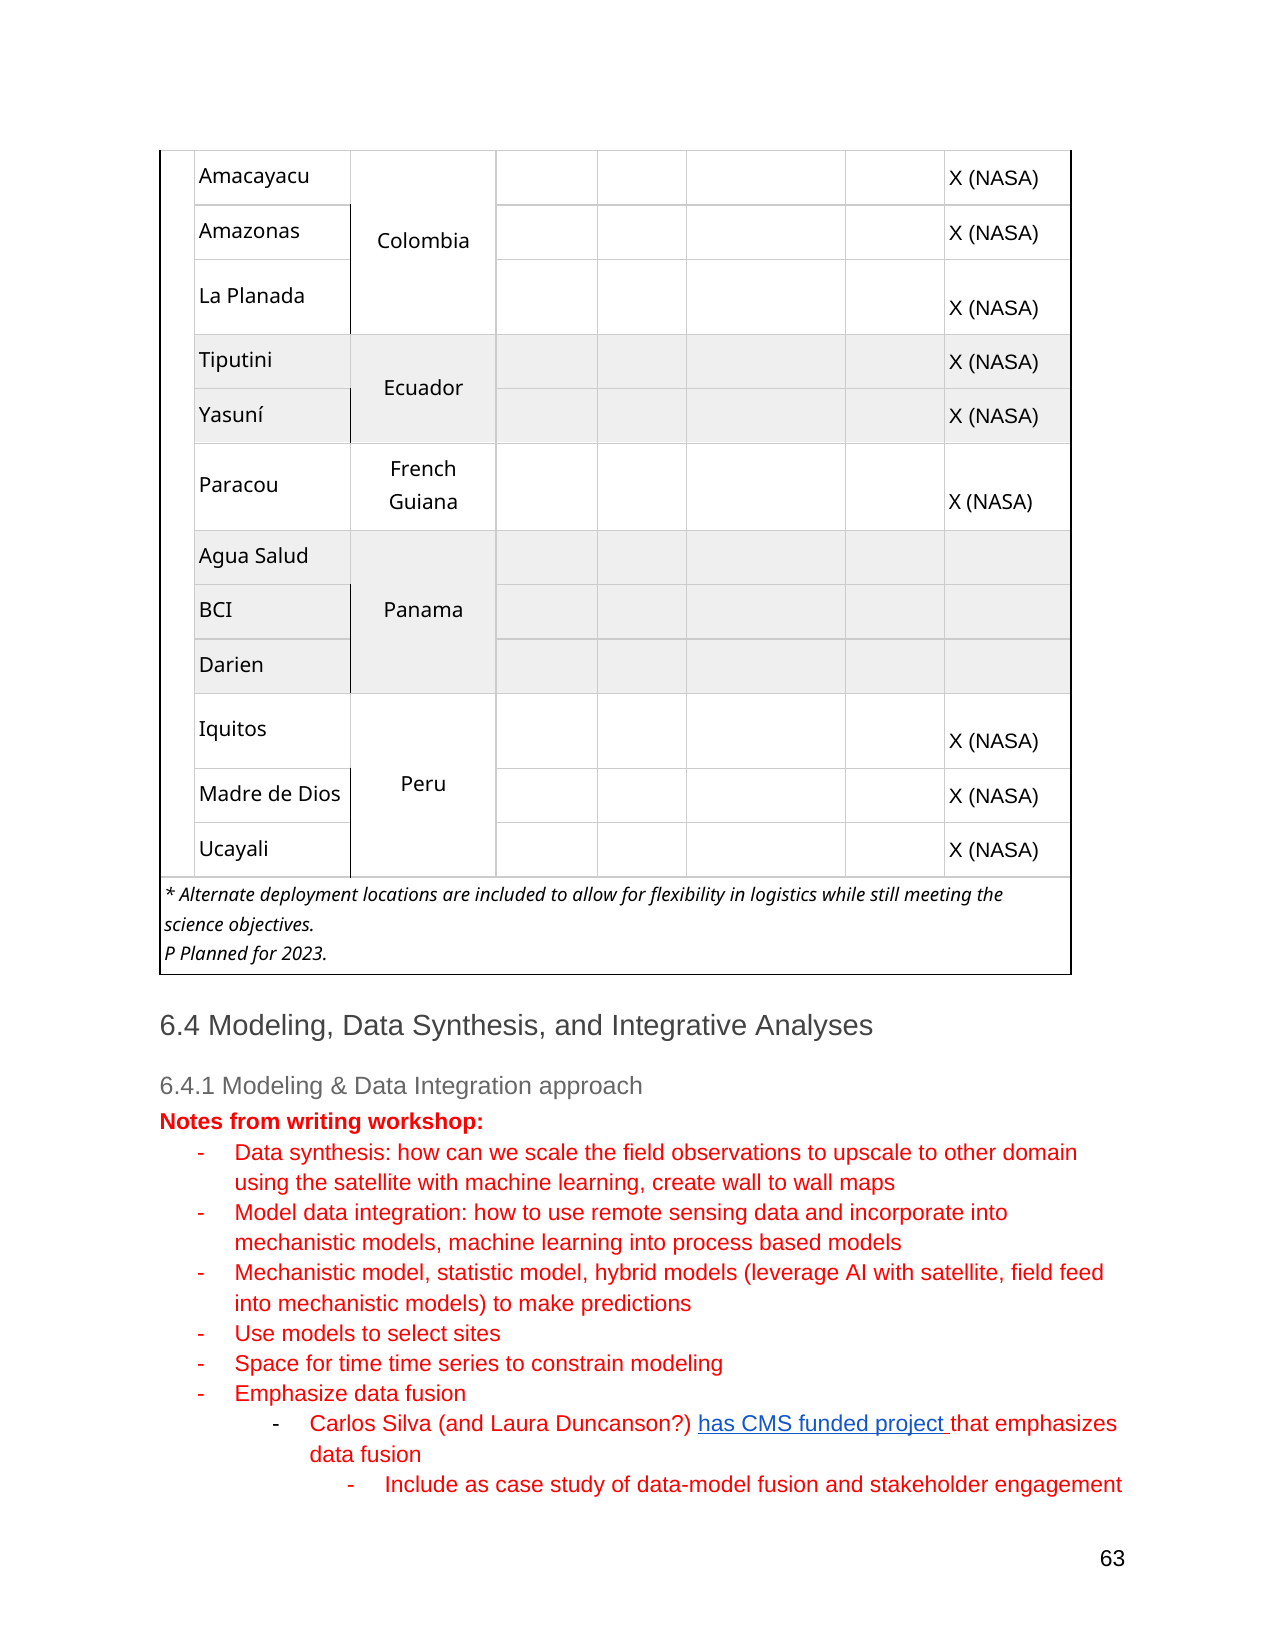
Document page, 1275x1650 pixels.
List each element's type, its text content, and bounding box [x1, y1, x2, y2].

list Mechanistic model, statistic model, hybrid models (leverage AI with satellite, field feed into mechanistic models) to make predictions [197, 1259, 1125, 1316]
text Notes from writing workshop: [159, 1108, 1125, 1134]
list Include as case study of data-model fusion and stakeholder engagement [347, 1471, 1125, 1497]
table_cell La Planada [195, 260, 350, 334]
table_cell Ecuador [351, 335, 495, 442]
subtitle 6.4.1 Modeling & Data Integration approach [159, 1071, 1125, 1100]
table_cell [497, 769, 597, 822]
table_cell Iquitos [195, 694, 350, 768]
table_cell [945, 585, 1070, 638]
table_cell Yasuní [195, 389, 350, 442]
table_cell [497, 151, 597, 204]
table_cell [497, 389, 597, 442]
table_cell Madre de Dios [195, 769, 350, 822]
table_cell Amacayacu [195, 151, 350, 204]
table_cell [687, 585, 845, 638]
table_cell [687, 823, 845, 876]
table_cell [598, 389, 686, 442]
list Data synthesis: how can we scale the field observations to upscale to other domain using the satellite with machine learning, create wall to wall maps [197, 1138, 1125, 1195]
table_cell * Alternate deployment locations are included to allow for flexibility in logistics while still meeting the science objectives. P Planned for 2023. [161, 878, 1070, 974]
table_cell [598, 640, 686, 693]
table_cell [687, 335, 845, 388]
table_cell X (NASA) [945, 335, 1070, 388]
table_cell Panama [351, 531, 495, 693]
table_cell [598, 151, 686, 204]
table_cell [846, 640, 944, 693]
table_cell French Guiana [351, 444, 495, 529]
table_cell [687, 531, 845, 584]
subtitle 6.4 Modeling, Data Synthesis, and Integrative Analyses [159, 1008, 1125, 1042]
list Space for time time series to constrain modeling [197, 1350, 1125, 1376]
table_cell [687, 640, 845, 693]
table_cell [846, 206, 944, 259]
table_cell [846, 444, 944, 529]
list Emphasize data fusion [197, 1380, 1125, 1406]
table_cell [846, 389, 944, 442]
table_cell Paracou [195, 444, 350, 529]
table_cell Amazonas [195, 206, 350, 259]
table_cell [846, 769, 944, 822]
table_cell [497, 335, 597, 388]
table_cell [598, 444, 686, 529]
table_cell [497, 585, 597, 638]
table_cell X (NASA) [945, 260, 1070, 334]
table_cell Peru [351, 694, 495, 876]
table_cell Tiputini [195, 335, 350, 388]
table_cell [945, 640, 1070, 693]
table_cell Ucayali [195, 823, 350, 876]
table_cell X (NASA) [945, 206, 1070, 259]
table_cell [598, 531, 686, 584]
table_cell [945, 531, 1070, 584]
table_cell [598, 694, 686, 768]
table_cell [846, 585, 944, 638]
table_cell [687, 769, 845, 822]
table_cell Colombia [351, 151, 495, 334]
table_cell [846, 531, 944, 584]
table_cell [598, 206, 686, 259]
table_cell [687, 206, 845, 259]
table_cell BCI [195, 585, 350, 638]
table_cell [846, 694, 944, 768]
list Carlos Silva (and Laura Duncanson?) has CMS funded project that emphasizes data fusion [272, 1410, 1125, 1467]
table_cell X (NASA) [945, 444, 1070, 529]
table_cell [846, 151, 944, 204]
list Model data integration: how to use remote sensing data and incorporate into mechanistic models, machine learning into process based models [197, 1199, 1125, 1255]
table_cell [687, 694, 845, 768]
table_cell [687, 444, 845, 529]
table_cell [846, 335, 944, 388]
table_cell X (NASA) [945, 823, 1070, 876]
table_cell [598, 260, 686, 334]
table_cell [497, 260, 597, 334]
table_cell [687, 260, 845, 334]
table_cell X (NASA) [945, 769, 1070, 822]
table_cell X (NASA) [945, 389, 1070, 442]
table_cell [497, 206, 597, 259]
table_cell [598, 823, 686, 876]
table_cell X (NASA) [945, 694, 1070, 768]
table_cell X (NASA) [945, 151, 1070, 204]
table_cell Agua Salud [195, 531, 350, 584]
table_cell [687, 151, 845, 204]
table_cell [497, 823, 597, 876]
table_cell [598, 769, 686, 822]
table_cell [497, 640, 597, 693]
table_cell Darien [195, 640, 350, 693]
list Use models to select sites [197, 1320, 1125, 1346]
table_cell [598, 585, 686, 638]
table_cell [497, 444, 597, 529]
table_cell [598, 335, 686, 388]
table_cell [687, 389, 845, 442]
table_cell [846, 260, 944, 334]
table_cell [497, 531, 597, 584]
table_cell [497, 694, 597, 768]
table_cell [846, 823, 944, 876]
